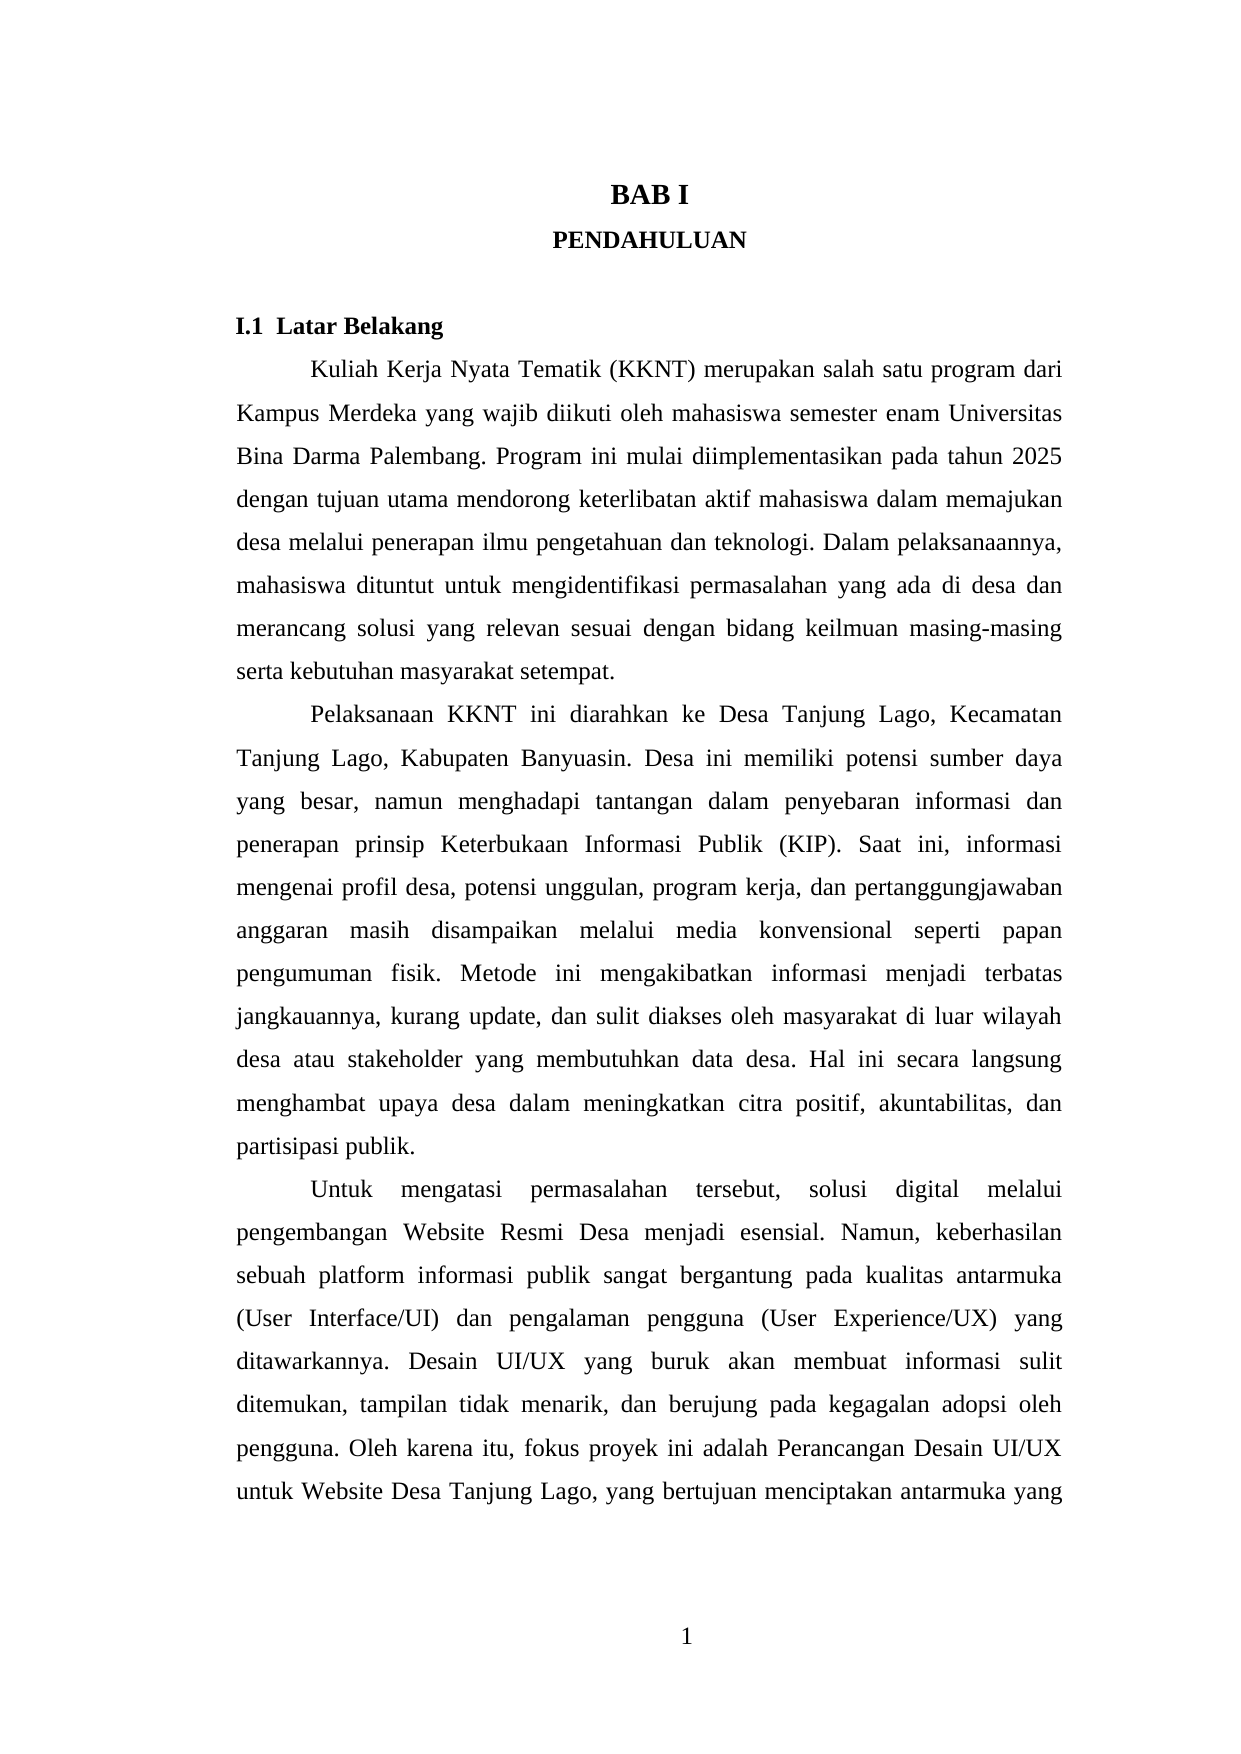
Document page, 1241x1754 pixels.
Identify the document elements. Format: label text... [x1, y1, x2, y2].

subtitle Latar Belakang [235, 311, 1063, 340]
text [236, 1174, 1063, 1504]
subtitle PENDAHULUAN [236, 177, 1063, 254]
text Kuliah Kerja Nyata Tematik (KKNT) merupakan salah satu program dari Kampus Merdeka yang wajib diikuti oleh mahasiswa semester enam Universitas Bina Darma Palembang. Program ini mulai diimplementasikan pada tahun 2025 dengan tujuan utama mendorong keterlibatan aktif mahasiswa dalam memajukan desa melalui penerapan ilmu pengetahuan dan teknologi. Dalam pelaksanaannya, mahasiswa dituntut untuk mengidentifikasi permasalahan yang ada di desa dan merancang solusi yang relevan sesuai dengan bidang keilmuan masing-masing serta kebutuhan masyarakat setempat. [236, 354, 1063, 685]
text Pelaksanaan KKNT ini diarahkan ke Desa Tanjung Lago, Kecamatan Tanjung Lago, Kabupaten Banyuasin. Desa ini memiliki potensi sumber daya yang besar, namun menghadapi tantangan dalam penyebaran informasi dan penerapan prinsip Keterbukaan Informasi Publik (KIP). Saat ini, informasi mengenai profil desa, potensi unggulan, program kerja, dan pertanggungjawaban anggaran masih disampaikan melalui media konvensional seperti papan pengumuman fisik. Metode ini mengakibatkan informasi menjadi terbatas jangkauannya, kurang update, dan sulit diakses oleh masyarakat di luar wilayah desa atau stakeholder yang membutuhkan data desa. Hal ini secara langsung menghambat upaya desa dalam meningkatkan citra positif, akuntabilitas, dan partisipasi publik. [236, 699, 1063, 1159]
